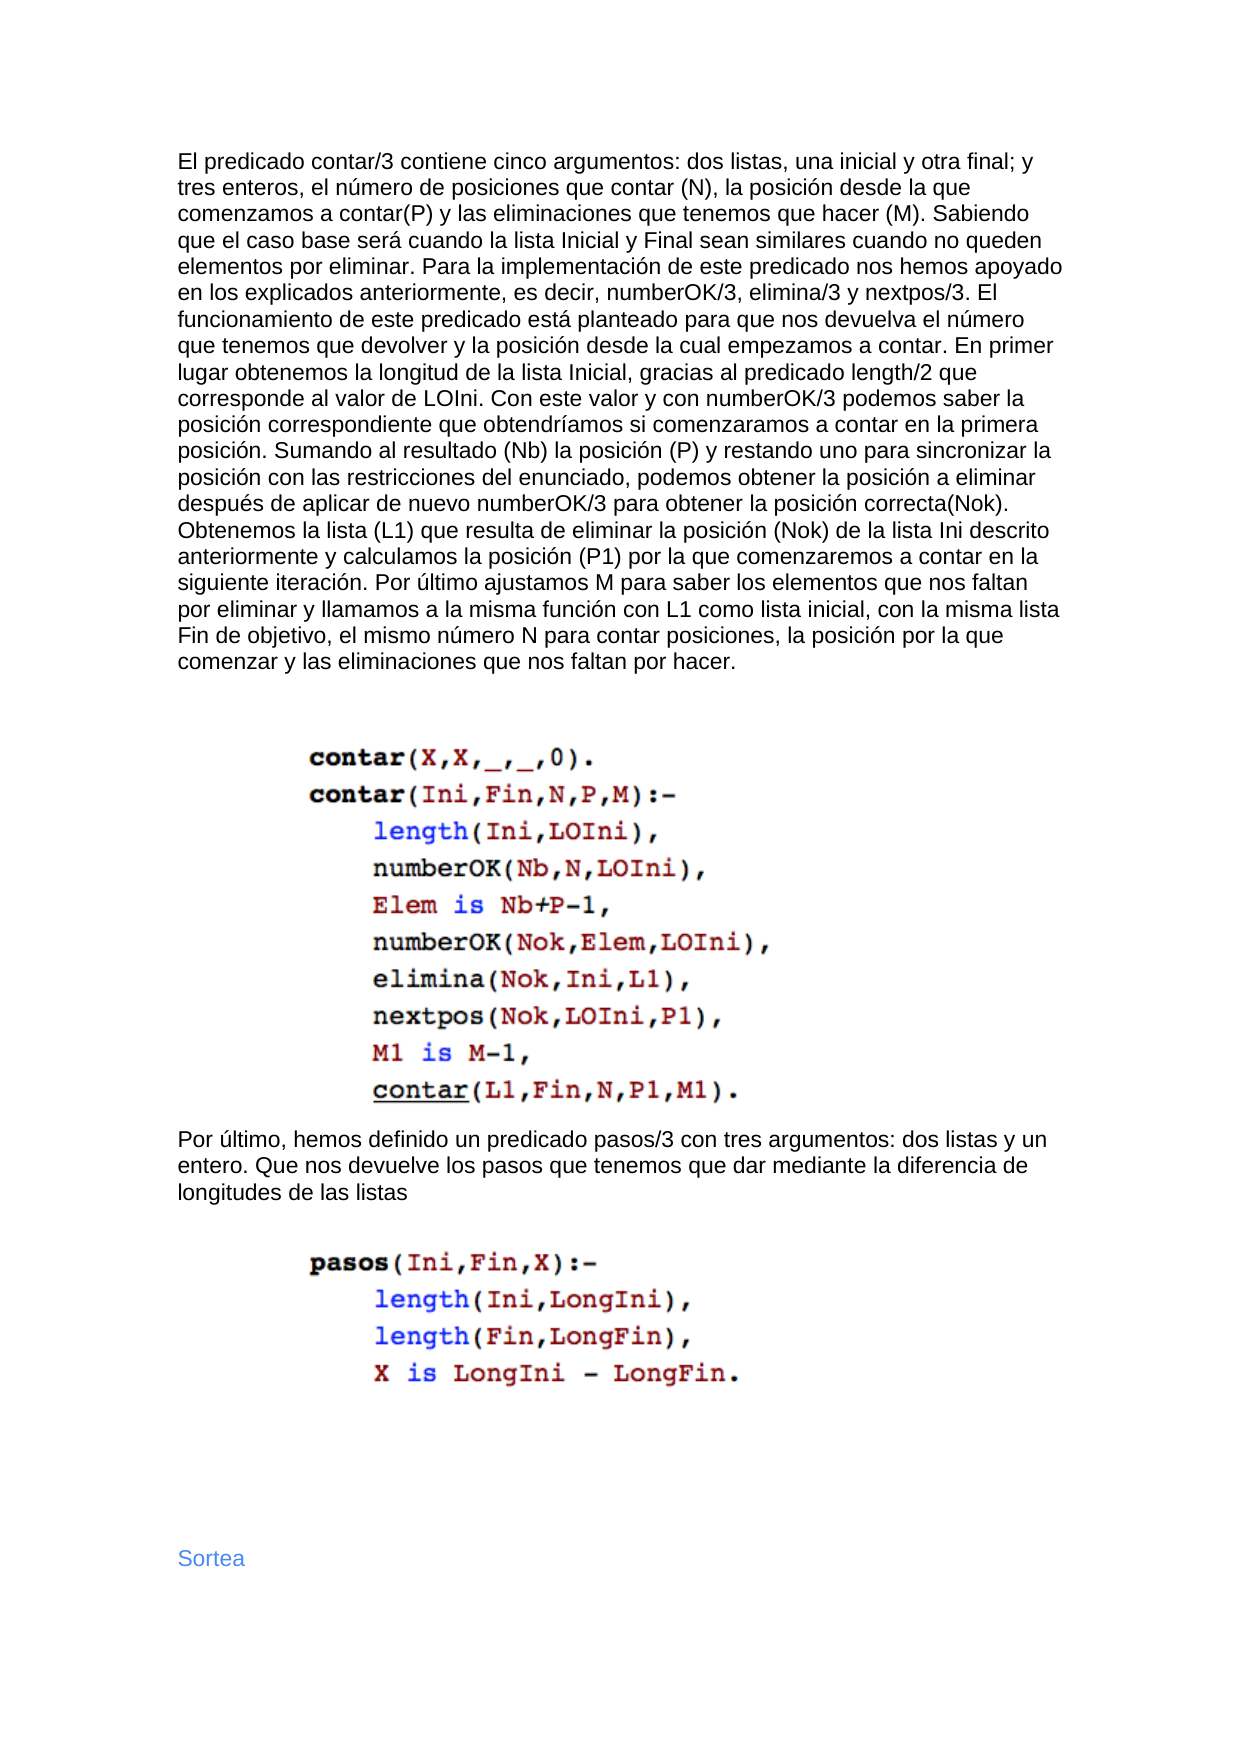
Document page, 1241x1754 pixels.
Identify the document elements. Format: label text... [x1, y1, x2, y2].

text Sortea [177, 1545, 1063, 1572]
text El predicado contar/3 contiene cinco argumentos: dos listas, una inicial y otra final; y tres enteros, el número de posiciones que contar (N), la posición desde la que comenzamos a contar(P) y las eliminaciones que tenemos que hacer (M). Sabiendo que el caso base será cuando la lista Inicial y Final sean similares cuando no queden elementos por eliminar. Para la implementación de este predicado nos hemos apoyado en los explicados anteriormente, es decir, numberOK/3, elimina/3 y nextpos/3. El funcionamiento de este predicado está planteado para que nos devuelva el número que tenemos que devolver y la posición desde la cual empezamos a contar. En primer lugar obtenemos la longitud de la lista Inicial, gracias al predicado length/2 que corresponde al valor de LOIni. Con este valor y con numberOK/3 podemos saber la posición correspondiente que obtendríamos si comenzaramos a contar en la primera posición. Sumando al resultado (Nb) la posición (P) y restando uno para sincronizar la posición con las restricciones del enunciado, podemos obtener la posición a eliminar después de aplicar de nuevo numberOK/3 para obtener la posición correcta(Nok). Obtenemos la lista (L1) que resulta de eliminar la posición (Nok) de la lista Ini descrito anteriormente y calculamos la posición (P1) por la que comenzaremos a contar en la siguiente iteración. Por último ajustamos M para saber los elementos que nos faltan por eliminar y llamamos a la misma función con L1 como lista inicial, con la misma lista Fin de objetivo, el mismo número N para contar posiciones, la posición por la que comenzar y las eliminaciones que nos faltan por hacer. [177, 148, 1063, 675]
picture [304, 736, 935, 1127]
picture [305, 1242, 936, 1414]
